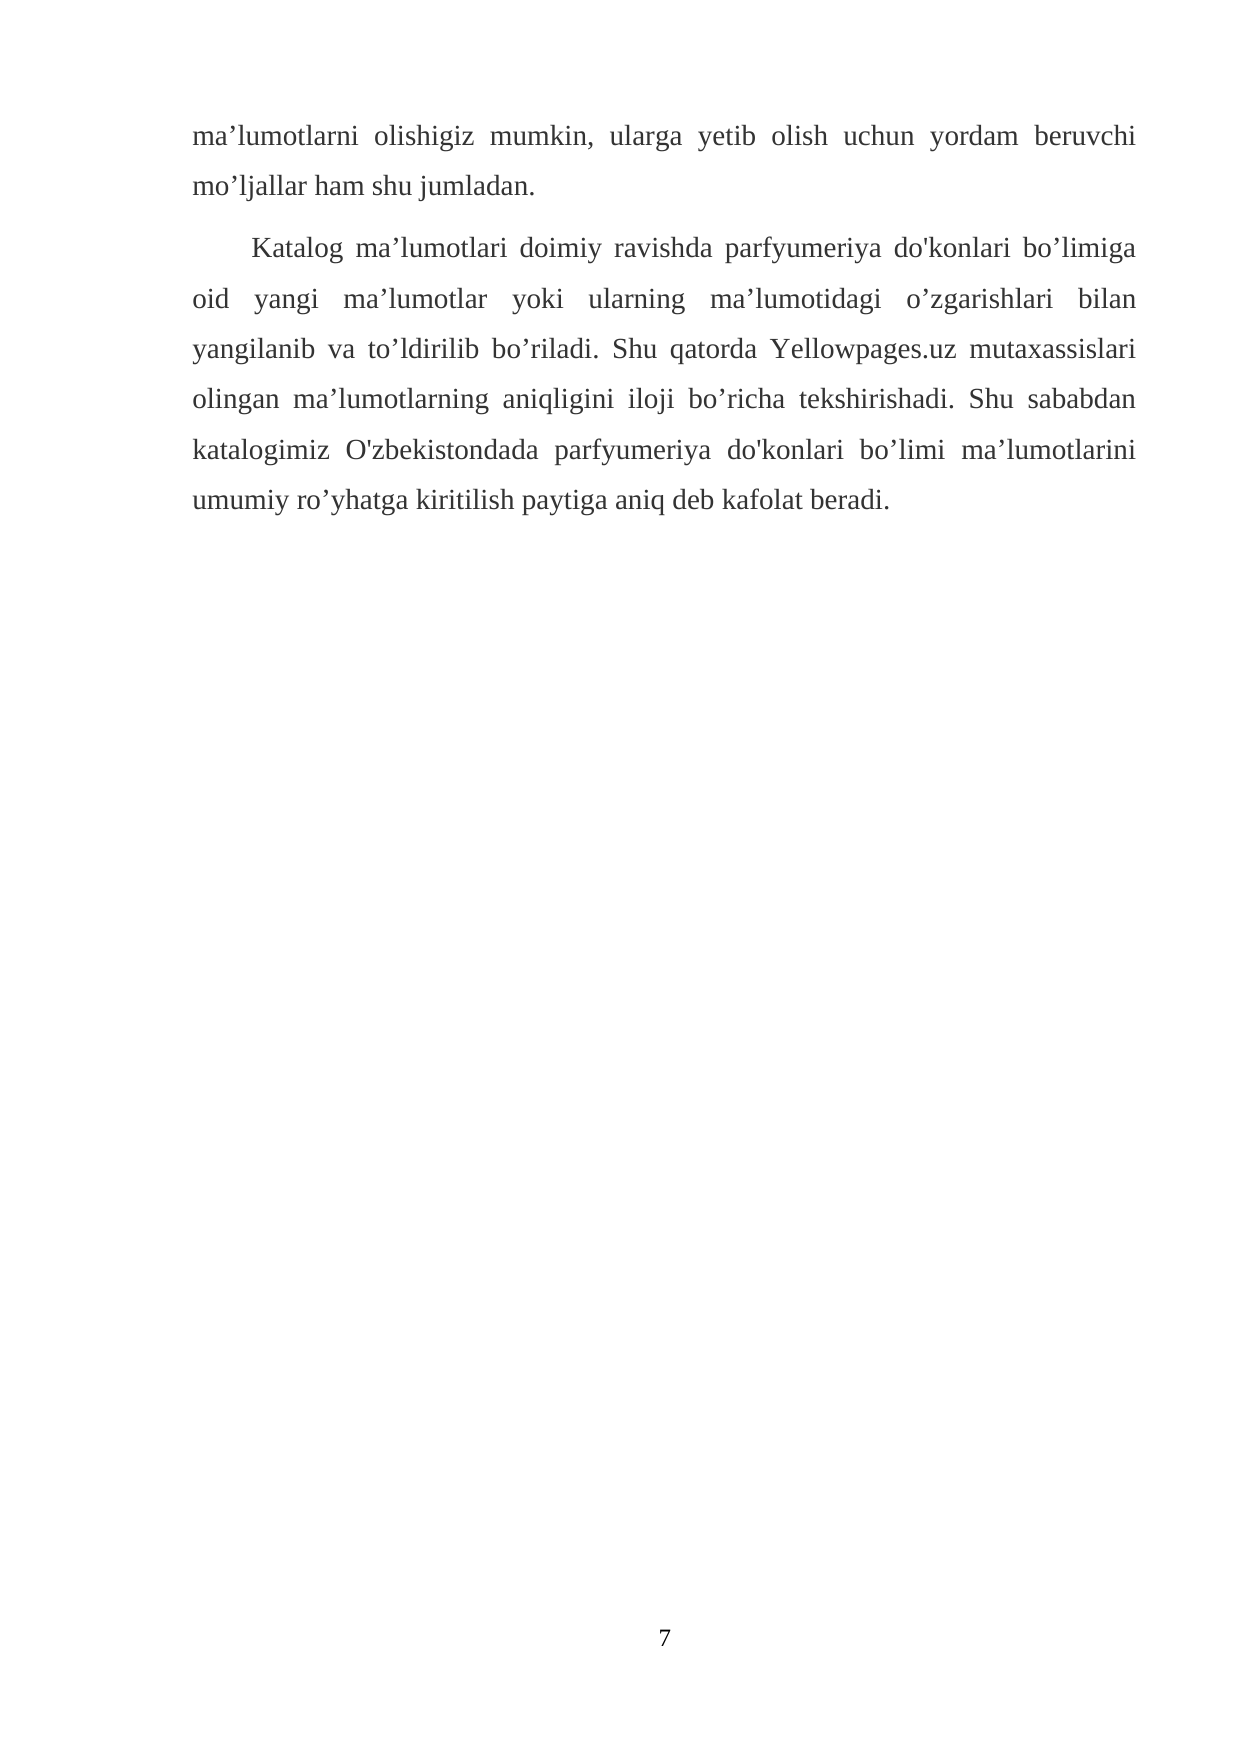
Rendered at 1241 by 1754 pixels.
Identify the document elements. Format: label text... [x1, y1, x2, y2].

text Katalog ma’lumotlari doimiy ravishda parfyumeriya do'konlari bo’limiga oid yangi ma’lumotlar yoki ularning ma’lumotidagi o’zgarishlari bilan yangilanib va to’ldirilib bo’riladi. Shu qatorda Yellowpages.uz mutaxassislari olingan ma’lumotlarning aniqligini iloji bo’richa tekshirishadi. Shu sababdan katalogimiz O'zbekistondada parfyumeriya do'konlari bo’limi ma’lumotlarini umumiy ro’yhatga kiritilish paytiga aniq deb kafolat beradi. [192, 231, 1137, 516]
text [192, 118, 1137, 202]
